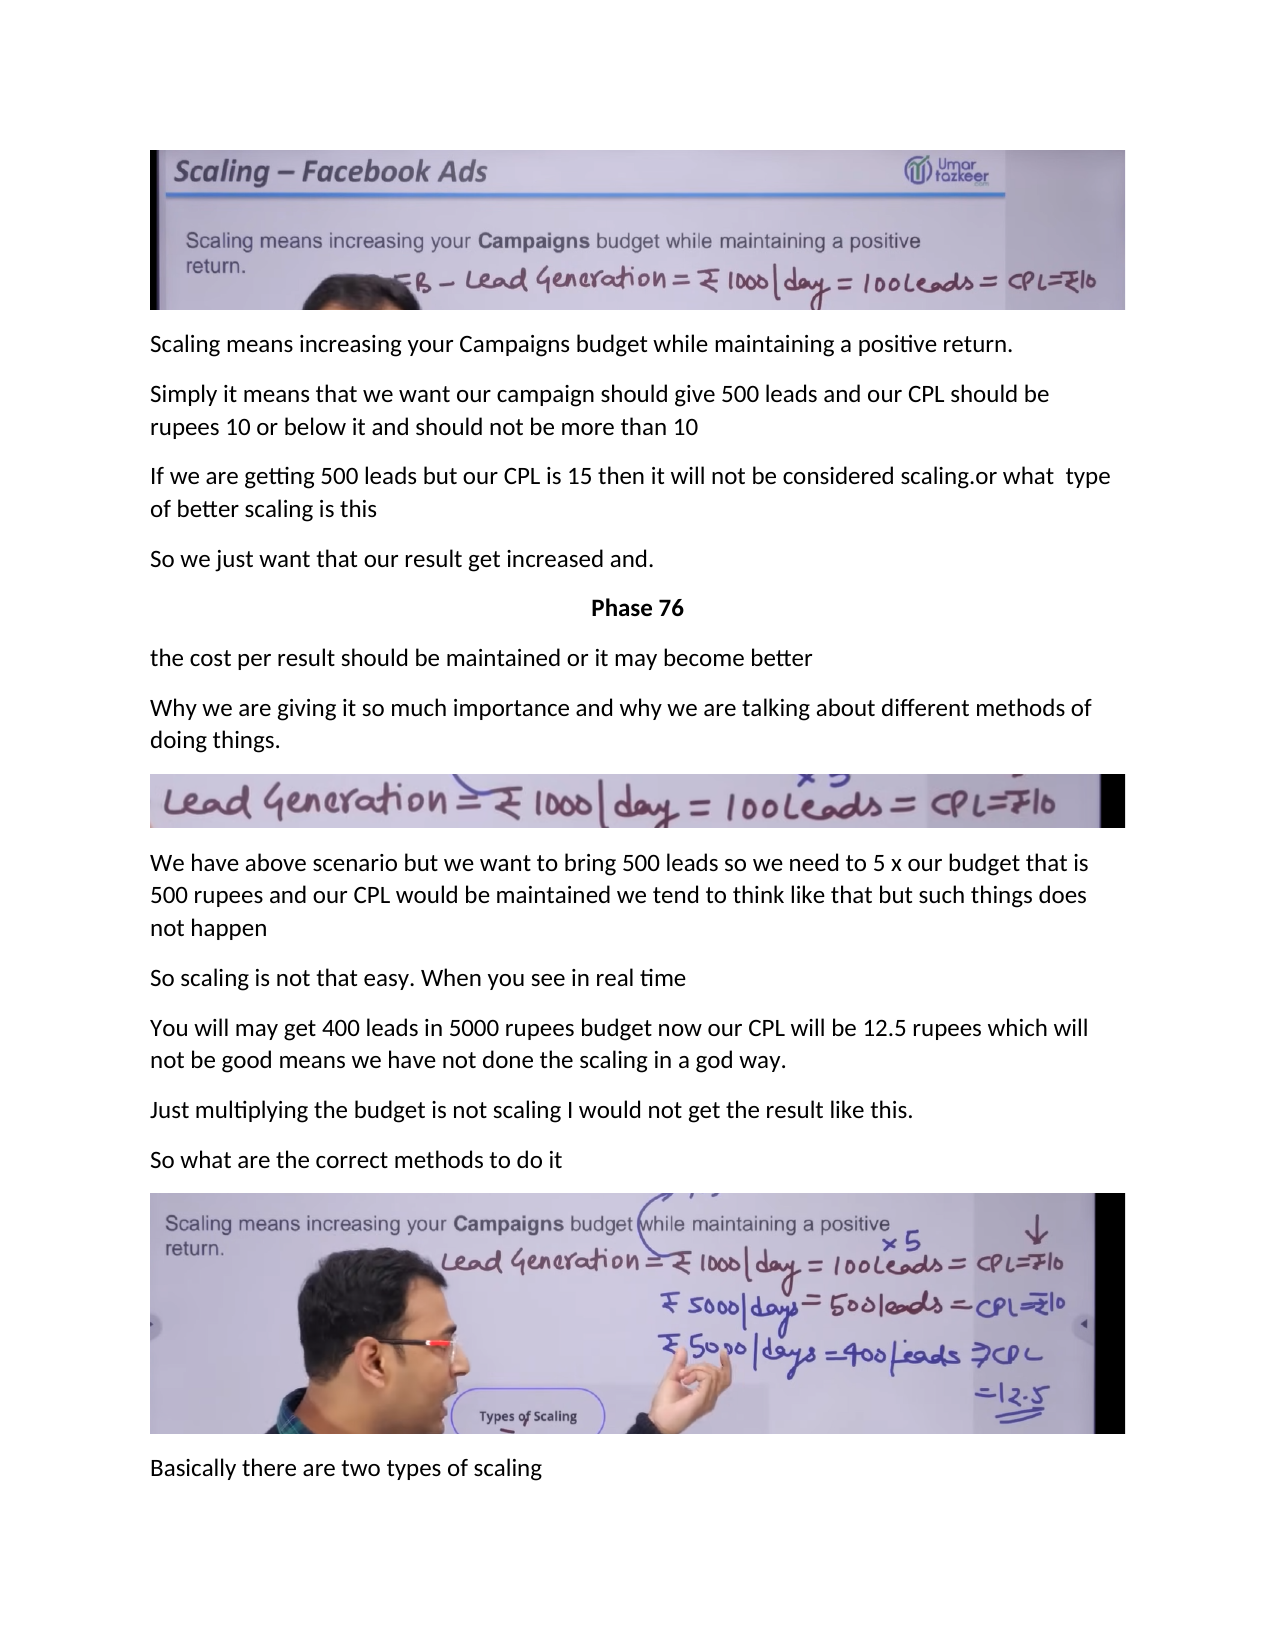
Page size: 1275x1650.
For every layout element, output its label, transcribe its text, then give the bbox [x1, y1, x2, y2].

text Why we are giving it so much importance and why we are talking about different methods of doing things. [150, 692, 1125, 755]
picture [150, 774, 1125, 828]
text Phase 76 [150, 592, 1125, 623]
text So we just want that our result get increased and. [150, 543, 1125, 573]
text We have above scenario but we want to bring 500 leads so we need to 5 x our budget that is 500 rupees and our CPL would be maintained we tend to think like that but such things does not happen [150, 847, 1125, 943]
text You will may get 400 leads in 5000 rupees budget now our CPL will be 12.5 rupees which will not be good means we have not done the scaling in a god way. [150, 1012, 1125, 1075]
picture [150, 150, 1125, 310]
text So what are the correct methods to do it [150, 1144, 1125, 1174]
text So scaling is not that easy. When you see in real time [150, 962, 1125, 993]
text Just multiplying the budget is not scaling I would not get the result like this. [150, 1094, 1125, 1125]
picture [150, 1193, 1125, 1434]
text Scaling means increasing your Campaigns budget while maintaining a positive return. [150, 328, 1125, 359]
text If we are getting 500 leads but our CPL is 15 then it will not be considered scaling.or what type of better scaling is this [150, 460, 1125, 524]
text the cost per result should be maintained or it may become better [150, 642, 1125, 673]
text Simply it means that we want our campaign should give 500 leads and our CPL should be rupees 10 or below it and should not be more than 10 [150, 378, 1125, 441]
text Basically there are two types of scaling [150, 1452, 1125, 1482]
